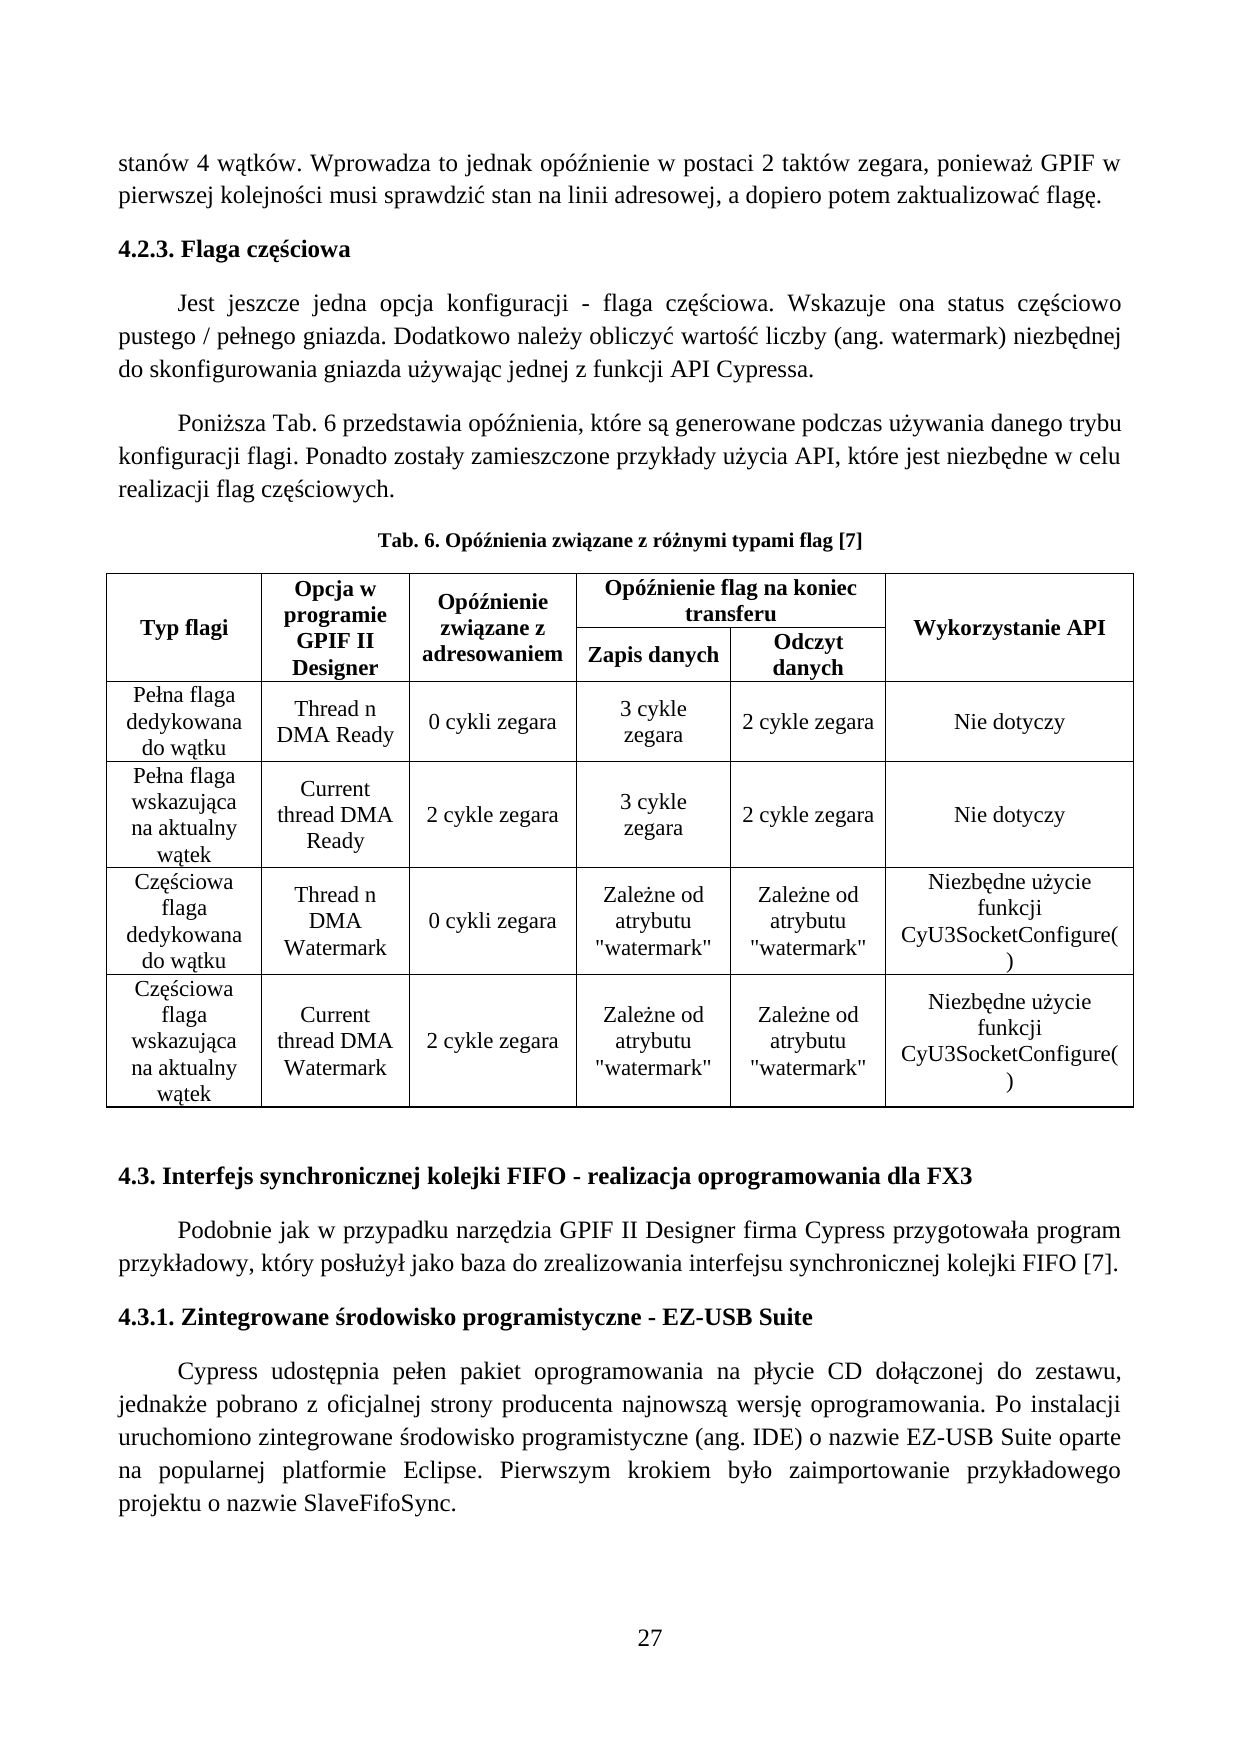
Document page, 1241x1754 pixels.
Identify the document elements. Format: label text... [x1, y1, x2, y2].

table_cell Pełna flaga wskazująca na aktualny wątek [107, 762, 261, 867]
table_cell Current thread DMA Watermark [262, 975, 409, 1106]
table_cell Pełna flaga dedykowana do wątku [107, 682, 261, 761]
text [118, 148, 1122, 209]
table_cell Zależne od atrybutu "watermark" [731, 975, 885, 1106]
table_cell Niezbędne użycie funkcji CyU3SocketConfigure() [886, 975, 1133, 1106]
table_cell Częściowa flaga wskazująca na aktualny wątek [107, 975, 261, 1106]
table_cell Zapis danych [577, 628, 730, 681]
table_cell Thread n DMA Watermark [262, 868, 409, 973]
table_cell 2 cykle zegara [410, 762, 576, 867]
table_cell Zależne od atrybutu "watermark" [577, 975, 730, 1106]
table_cell Nie dotyczy [886, 682, 1133, 761]
table_cell 0 cykli zegara [410, 682, 576, 761]
table_cell 2 cykle zegara [410, 975, 576, 1106]
table_cell Nie dotyczy [886, 762, 1133, 867]
table_header Opcja w programie GPIF II Designer [262, 574, 409, 681]
table_cell 3 cykle zegara [577, 762, 730, 867]
text Jest jeszcze jedna opcja konfiguracji - flaga częściowa. Wskazuje ona status częściowo pustego / pełnego gniazda. Dodatkowo należy obliczyć wartość liczby (ang. watermark) niezbędnej do skonfigurowania gniazda używając jednej z funkcji API Cypressa. [118, 288, 1122, 383]
table_header Opóźnienie flag na koniec transferu [577, 574, 885, 627]
table_cell 3 cykle zegara [577, 682, 730, 761]
table_cell 0 cykli zegara [410, 868, 576, 973]
text Poniższa Tab. 6 przedstawia opóźnienia, które są generowane podczas używania danego trybu konfiguracji flagi. Ponadto zostały zamieszczone przykłady użycia API, które jest niezbędne w celu realizacji flag częściowych. [118, 408, 1122, 503]
table_cell Odczyt danych [731, 628, 885, 681]
table_header Wykorzystanie API [886, 574, 1133, 681]
table_cell Niezbędne użycie funkcji CyU3SocketConfigure() [886, 868, 1133, 973]
table_cell Zależne od atrybutu "watermark" [731, 868, 885, 973]
table_cell Zależne od atrybutu "watermark" [577, 868, 730, 973]
subtitle 4.2.3. Flaga częściowa [118, 234, 1122, 263]
table_cell 2 cykle zegara [731, 682, 885, 761]
text Podobnie jak w przypadku narzędzia GPIF II Designer firma Cypress przygotowała program przykładowy, który posłużył jako baza do zrealizowania interfejsu synchronicznej kolejki FIFO [7]. [118, 1215, 1122, 1277]
table_cell 2 cykle zegara [731, 762, 885, 867]
table_cell Częściowa flaga dedykowana do wątku [107, 868, 261, 973]
table_cell Thread n DMA Ready [262, 682, 409, 761]
subtitle 4.3.1. Zintegrowane środowisko programistyczne - EZ-USB Suite [118, 1302, 1122, 1331]
text Cypress udostępnia pełen pakiet oprogramowania na płycie CD dołączonej do zestawu, jednakże pobrano z oficjalnej strony producenta najnowszą wersję oprogramowania. Po instalacji uruchomiono zintegrowane środowisko programistyczne (ang. IDE) o nazwie EZ-USB Suite oparte na popularnej platformie Eclipse. Pierwszym krokiem było zaimportowanie przykładowego projektu o nazwie SlaveFifoSync. [118, 1356, 1122, 1517]
subtitle 4.3. Interfejs synchronicznej kolejki FIFO - realizacja oprogramowania dla FX3 [118, 1161, 1122, 1190]
table_cell Current thread DMA Ready [262, 762, 409, 867]
table_header Opóźnienie związane z adresowaniem [410, 574, 576, 681]
table_header Typ flagi [107, 574, 261, 681]
